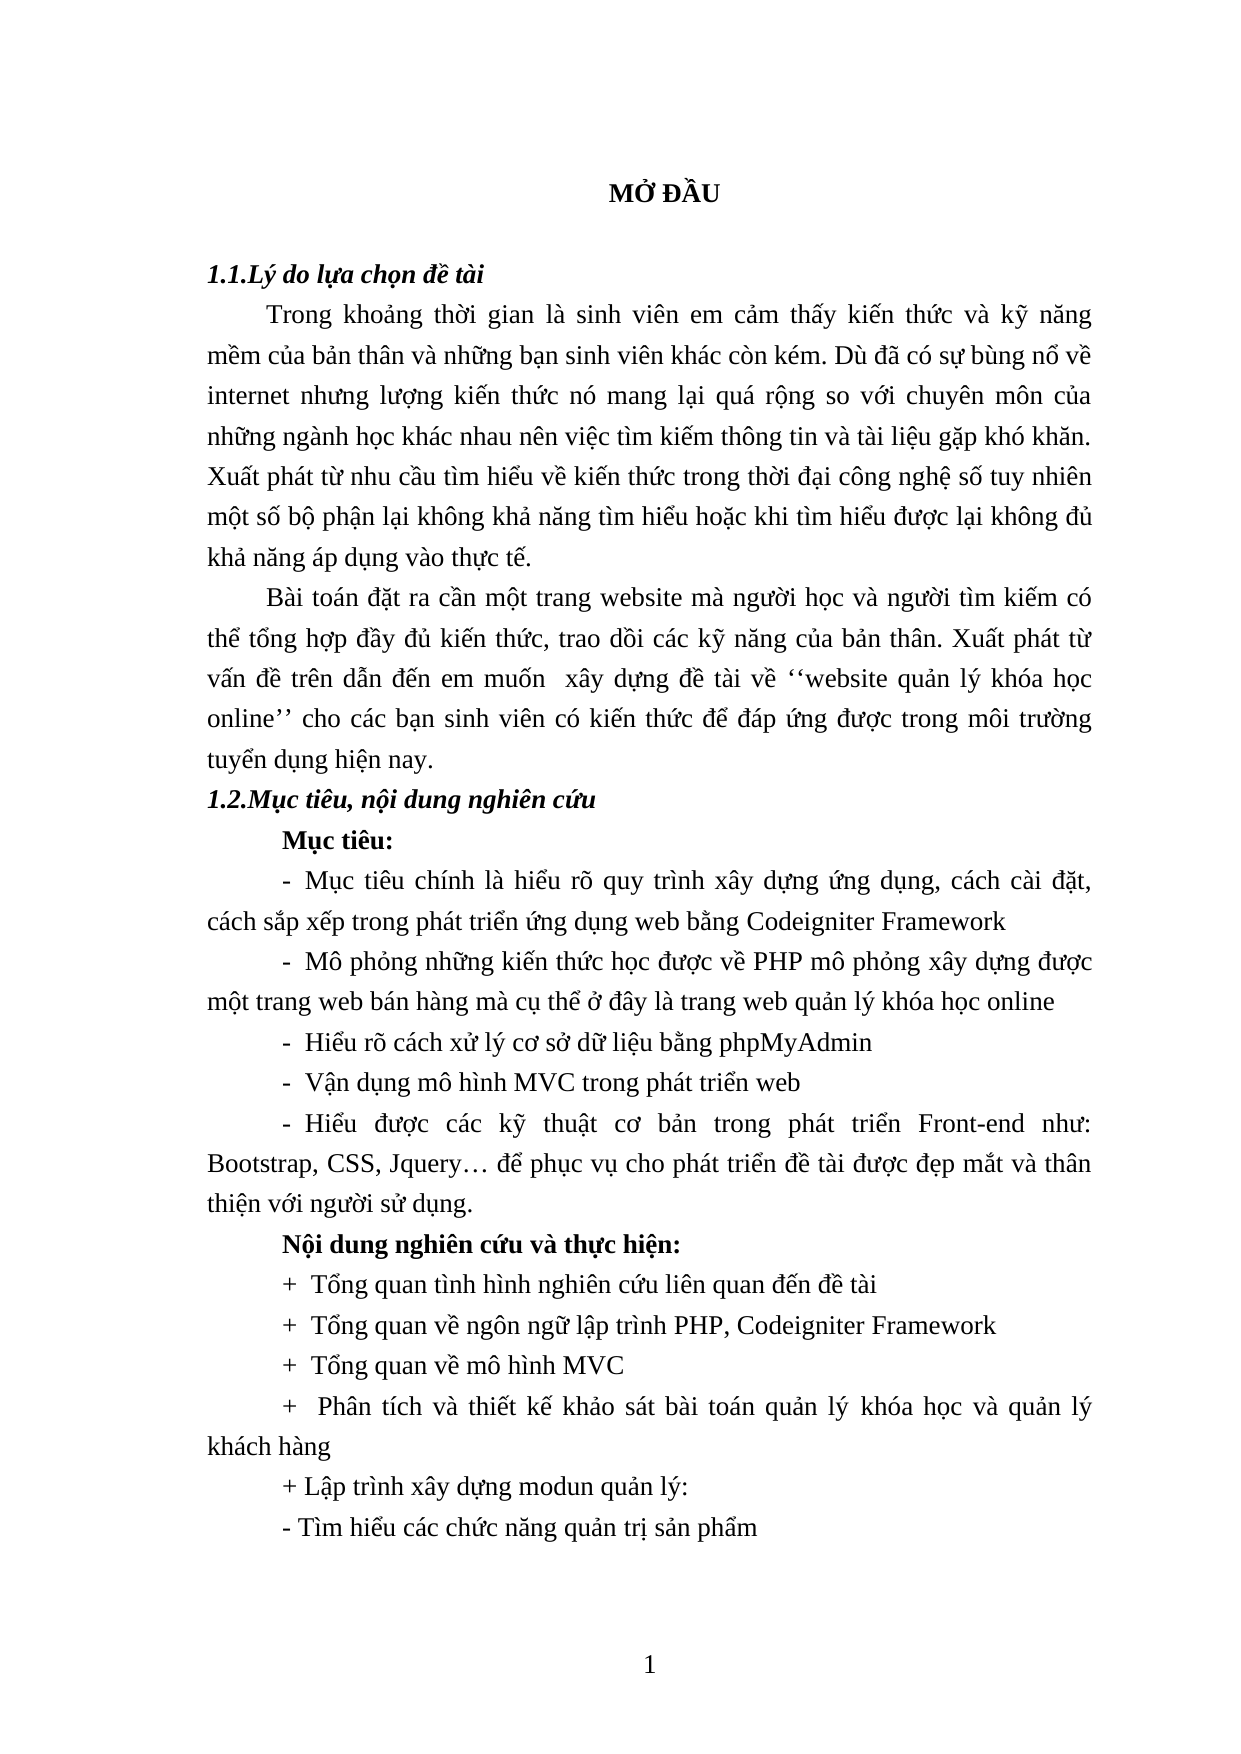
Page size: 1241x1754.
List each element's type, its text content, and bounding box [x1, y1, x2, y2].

text - Tìm hiểu các chức năng quản trị sản phẩm [207, 1511, 1092, 1542]
text MỞ ĐẦU [236, 177, 1092, 208]
list Trong khoảng thời gian là sinh viên em cảm thấy kiến thức và kỹ năng mềm của bản thân và những bạn sinh viên khác còn kém. Dù đã có sự bùng nổ về internet nhưng lượng kiến thức nó mang lại quá rộng so với chuyên môn của những ngành học khác nhau nên việc tìm kiếm thông tin và tài liệu gặp khó khăn. Xuất phát từ nhu cầu tìm hiểu về kiến thức trong thời đại công nghệ số tuy nhiên một số bộ phận lại không khả năng tìm hiểu hoặc khi tìm hiểu được lại không đủ khả năng áp dụng vào thực tế. [207, 298, 1092, 572]
list Hiểu rõ cách xử lý cơ sở dữ liệu bằng phpMyAdmin [207, 1026, 1092, 1057]
list Bài toán đặt ra cần một trang website mà người học và người tìm kiếm có thể tổng hợp đầy đủ kiến thức, trao dồi các kỹ năng của bản thân. Xuất phát từ vấn đề trên dẫn đến em muốn xây dựng đề tài về ‘‘website quản lý khóa học online’’ cho các bạn sinh viên có kiến thức để đáp ứng được trong môi trường tuyển dụng hiện nay. [207, 581, 1092, 774]
subtitle 1.2.Mục tiêu, nội dung nghiên cứu [207, 783, 1092, 814]
list Mô phỏng những kiến thức học được về PHP mô phỏng xây dựng được một trang web bán hàng mà cụ thể ở đây là trang web quản lý khóa học online [207, 945, 1092, 1017]
text Mục tiêu: [207, 824, 1092, 855]
text + Lập trình xây dựng modun quản lý: [207, 1471, 1092, 1502]
subtitle 1.1.Lý do lựa chọn đề tài [207, 258, 1092, 289]
list Hiểu được các kỹ thuật cơ bản trong phát triển Front-end như: Bootstrap, CSS, Jquery… để phục vụ cho phát triển đề tài được đẹp mắt và thân thiện với người sử dụng. [207, 1107, 1092, 1219]
list + Tổng quan tình hình nghiên cứu liên quan đến đề tài [207, 1268, 1092, 1299]
list + Tổng quan về mô hình MVC [207, 1349, 1092, 1380]
list + Phân tích và thiết kế khảo sát bài toán quản lý khóa học và quản lý khách hàng [207, 1390, 1092, 1461]
list Mục tiêu chính là hiểu rõ quy trình xây dựng ứng dụng, cách cài đặt, cách sắp xếp trong phát triển ứng dụng web bằng Codeigniter Framework [207, 864, 1092, 936]
text Nội dung nghiên cứu và thực hiện: [207, 1228, 1092, 1259]
list Vận dụng mô hình MVC trong phát triển web [207, 1066, 1092, 1097]
list + Tổng quan về ngôn ngữ lập trình PHP, Codeigniter Framework [207, 1309, 1092, 1340]
